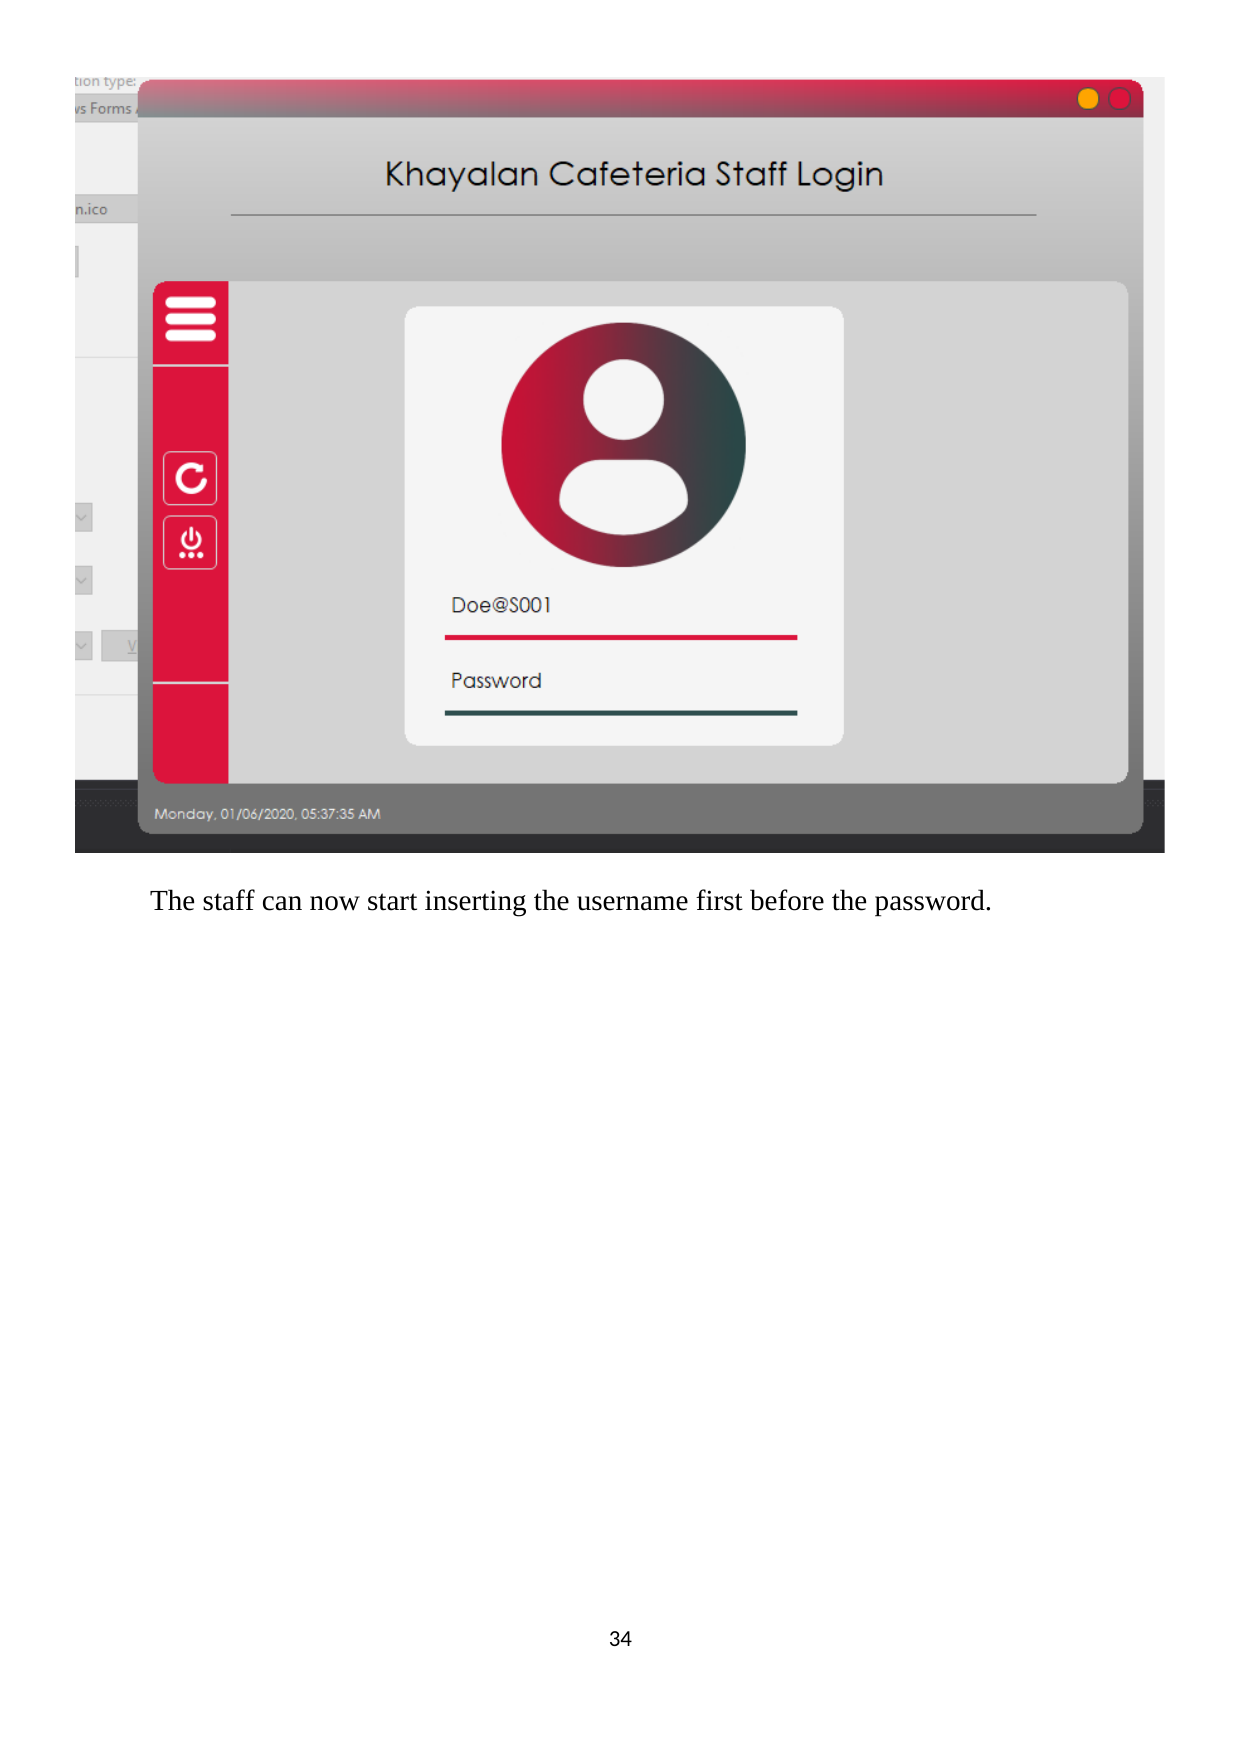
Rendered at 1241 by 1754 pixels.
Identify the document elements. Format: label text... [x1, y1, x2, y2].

text The staff can now start inserting the username first before the password. [75, 883, 1165, 917]
picture [75, 77, 1165, 853]
